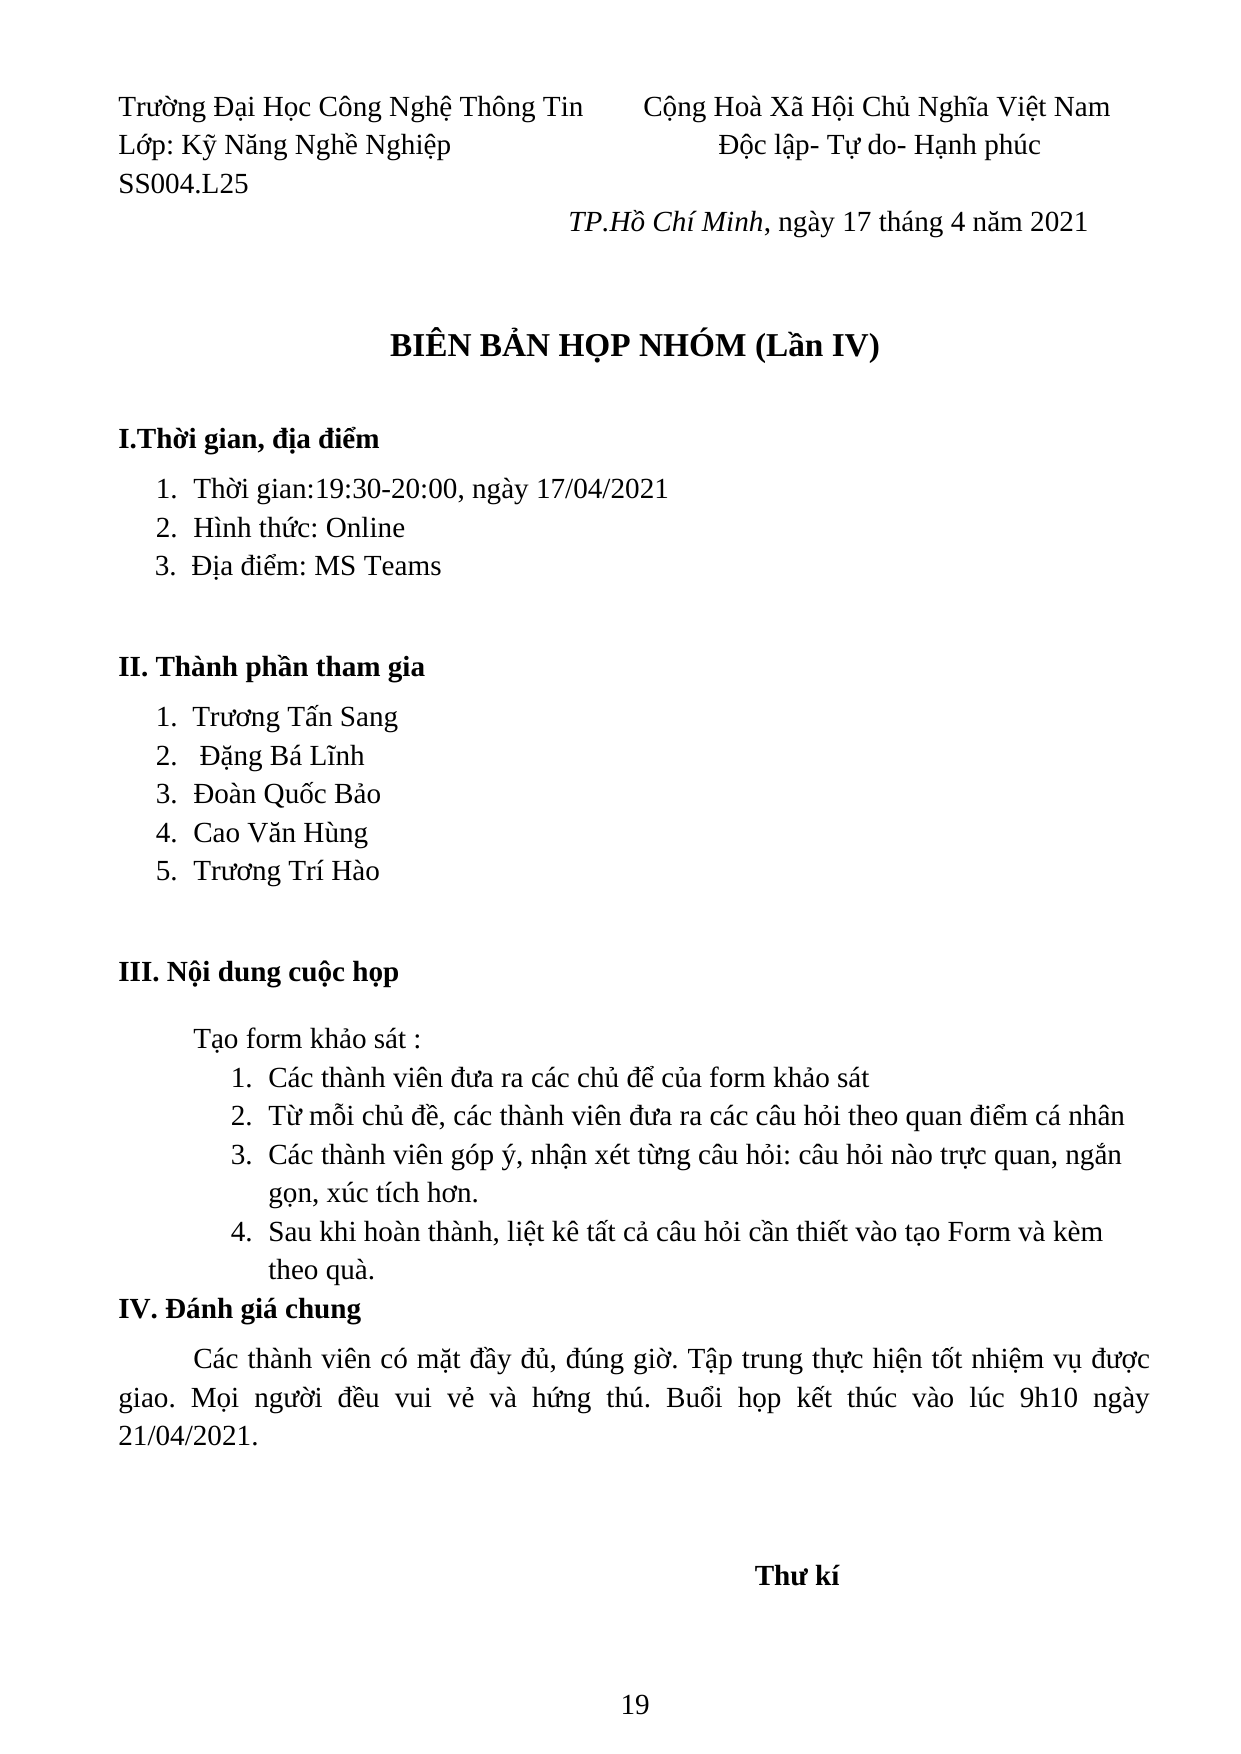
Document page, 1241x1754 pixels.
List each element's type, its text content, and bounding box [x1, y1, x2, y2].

list Hình thức: Online [156, 510, 1152, 543]
text Lớp: Kỹ Năng Nghề Nghiệp Độc lập- Tự do- Hạnh phúc [118, 127, 1152, 161]
list Đoàn Quốc Bảo [156, 776, 1152, 810]
text Tạo form khảo sát : [118, 1021, 1152, 1055]
text IV. Đánh giá chung [118, 1291, 1152, 1324]
list Từ mỗi chủ đề, các thành viên đưa ra các câu hỏi theo quan điểm cá nhân [231, 1098, 1152, 1132]
list Cao Văn Hùng [156, 815, 1152, 848]
text Thư kí [718, 1558, 1152, 1591]
text TP.Hồ Chí Minh, ngày 17 tháng 4 năm 2021 [118, 204, 1152, 238]
subtitle BIÊN BẢN HỌP NHÓM (Lần IV) [118, 325, 1152, 363]
text II. Thành phần tham gia [118, 649, 1152, 683]
text 2. Đặng Bá Lĩnh [156, 738, 1152, 771]
text Trường Đại Học Công Nghệ Thông Tin Cộng Hoà Xã Hội Chủ Nghĩa Việt Nam [118, 89, 1152, 122]
list Các thành viên góp ý, nhận xét từng câu hỏi: câu hỏi nào trực quan, ngắn gọn, xúc tích hơn. [231, 1137, 1152, 1209]
text 3. Địa điểm: MS Teams [118, 548, 1152, 582]
list Thời gian:19:30-20:00, ngày 17/04/2021 [156, 471, 1152, 505]
text Các thành viên có mặt đầy đủ, đúng giờ. Tập trung thực hiện tốt nhiệm vụ được giao. Mọi người đều vui vẻ và hứng thú. Buổi họp kết thúc vào lúc 9h10 ngày 21/04/2021. [118, 1341, 1152, 1452]
text I.Thời gian, địa điểm [118, 421, 1152, 454]
list Sau khi hoàn thành, liệt kê tất cả câu hỏi cần thiết vào tạo Form và kèm theo quà. [231, 1214, 1152, 1286]
text III. Nội dung cuộc họp [118, 954, 1152, 988]
list Các thành viên đưa ra các chủ để của form khảo sát [231, 1060, 1152, 1093]
list Trương Trí Hào [156, 853, 1152, 887]
text 1. Trương Tấn Sang [156, 699, 1152, 733]
text SS004.L25 [118, 166, 1152, 199]
